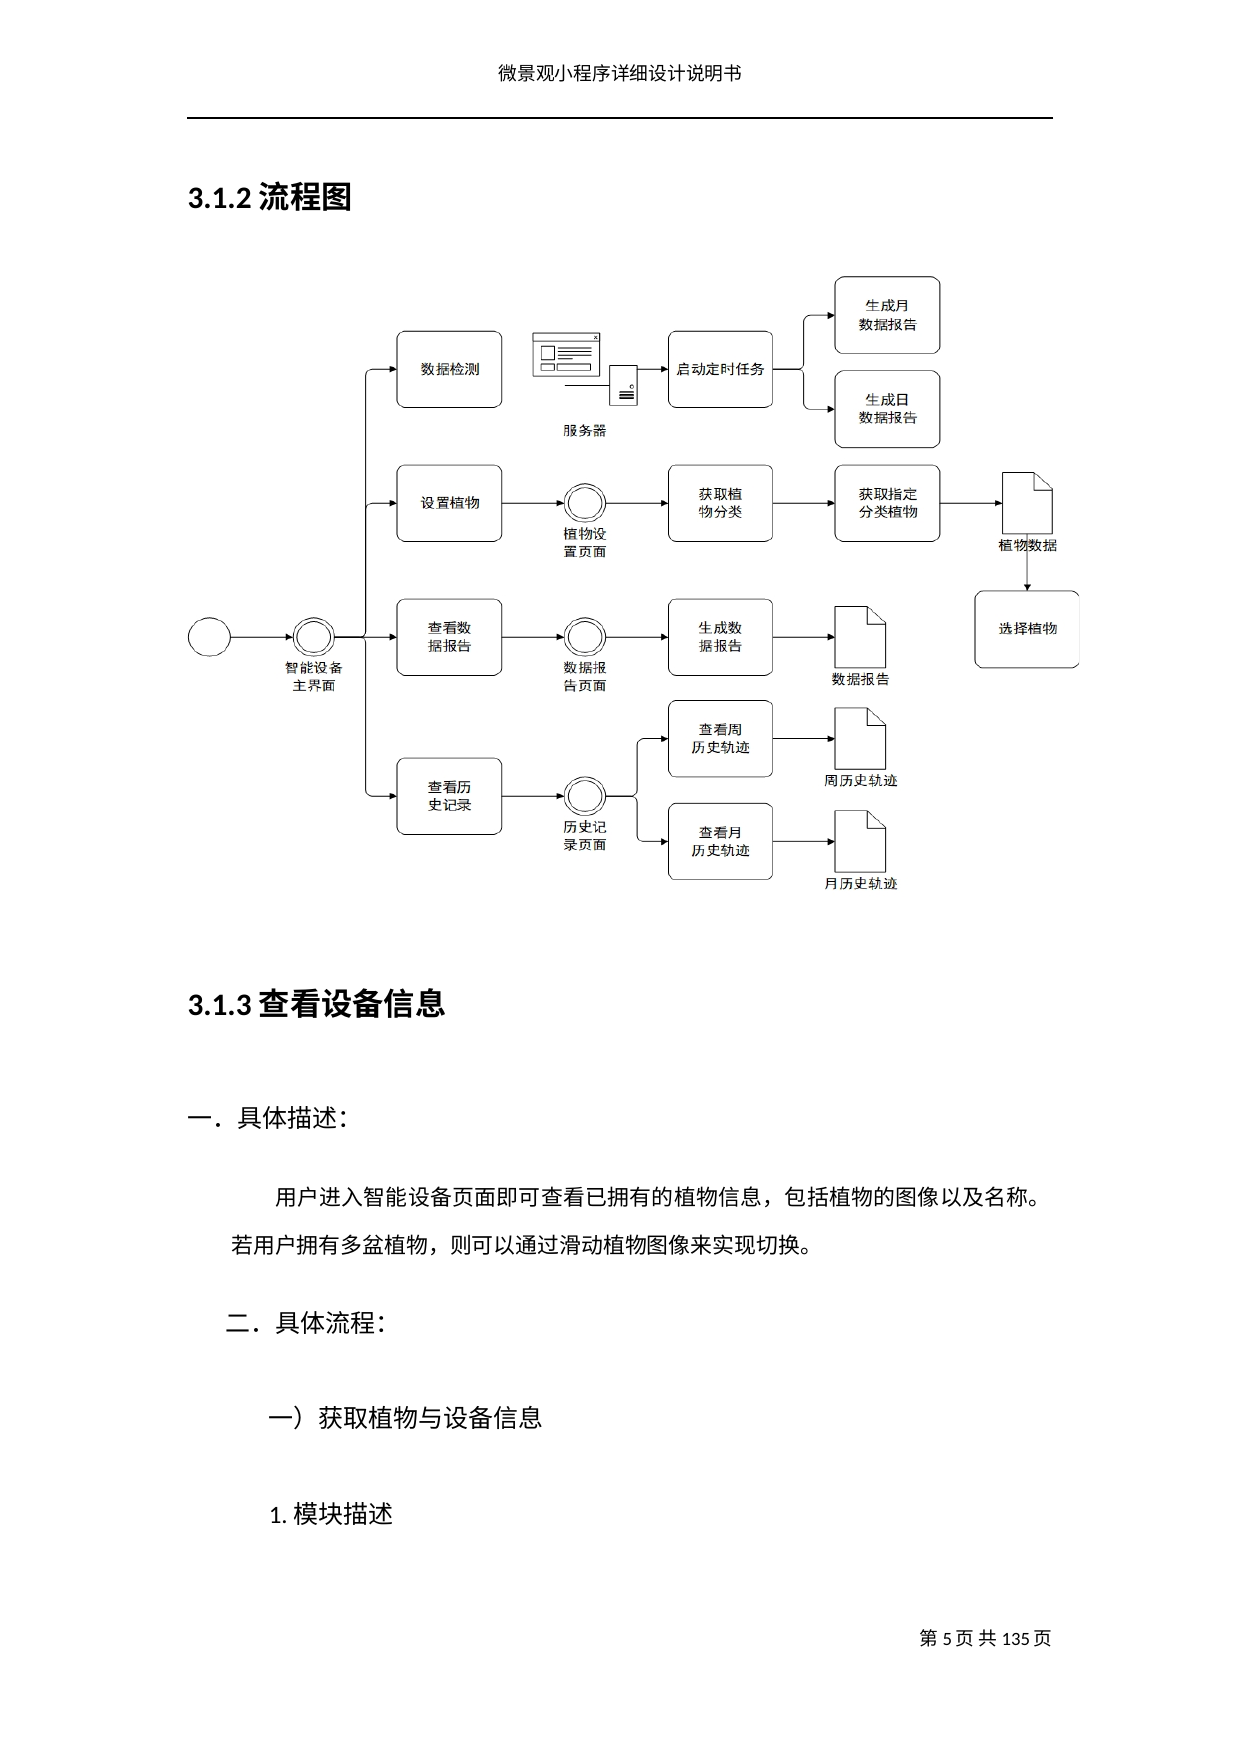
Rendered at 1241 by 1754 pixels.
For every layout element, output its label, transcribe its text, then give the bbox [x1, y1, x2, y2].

list 模块描述 [268, 1480, 1053, 1545]
list 用户进入智能设备页面即可查看已拥有的植物信息，包括植物的图像以及名称。若用户拥有多盆植物，则可以通过滑动植物图像来实现切换。 [231, 1179, 1053, 1261]
subtitle 查看设备信息 [187, 969, 1053, 1034]
list 具体流程： [225, 1289, 1053, 1354]
list 获取植物与设备信息 [225, 1384, 1053, 1449]
list 具体描述： [187, 1084, 1053, 1149]
subtitle 流程图 [187, 162, 1053, 227]
picture [187, 276, 1080, 897]
